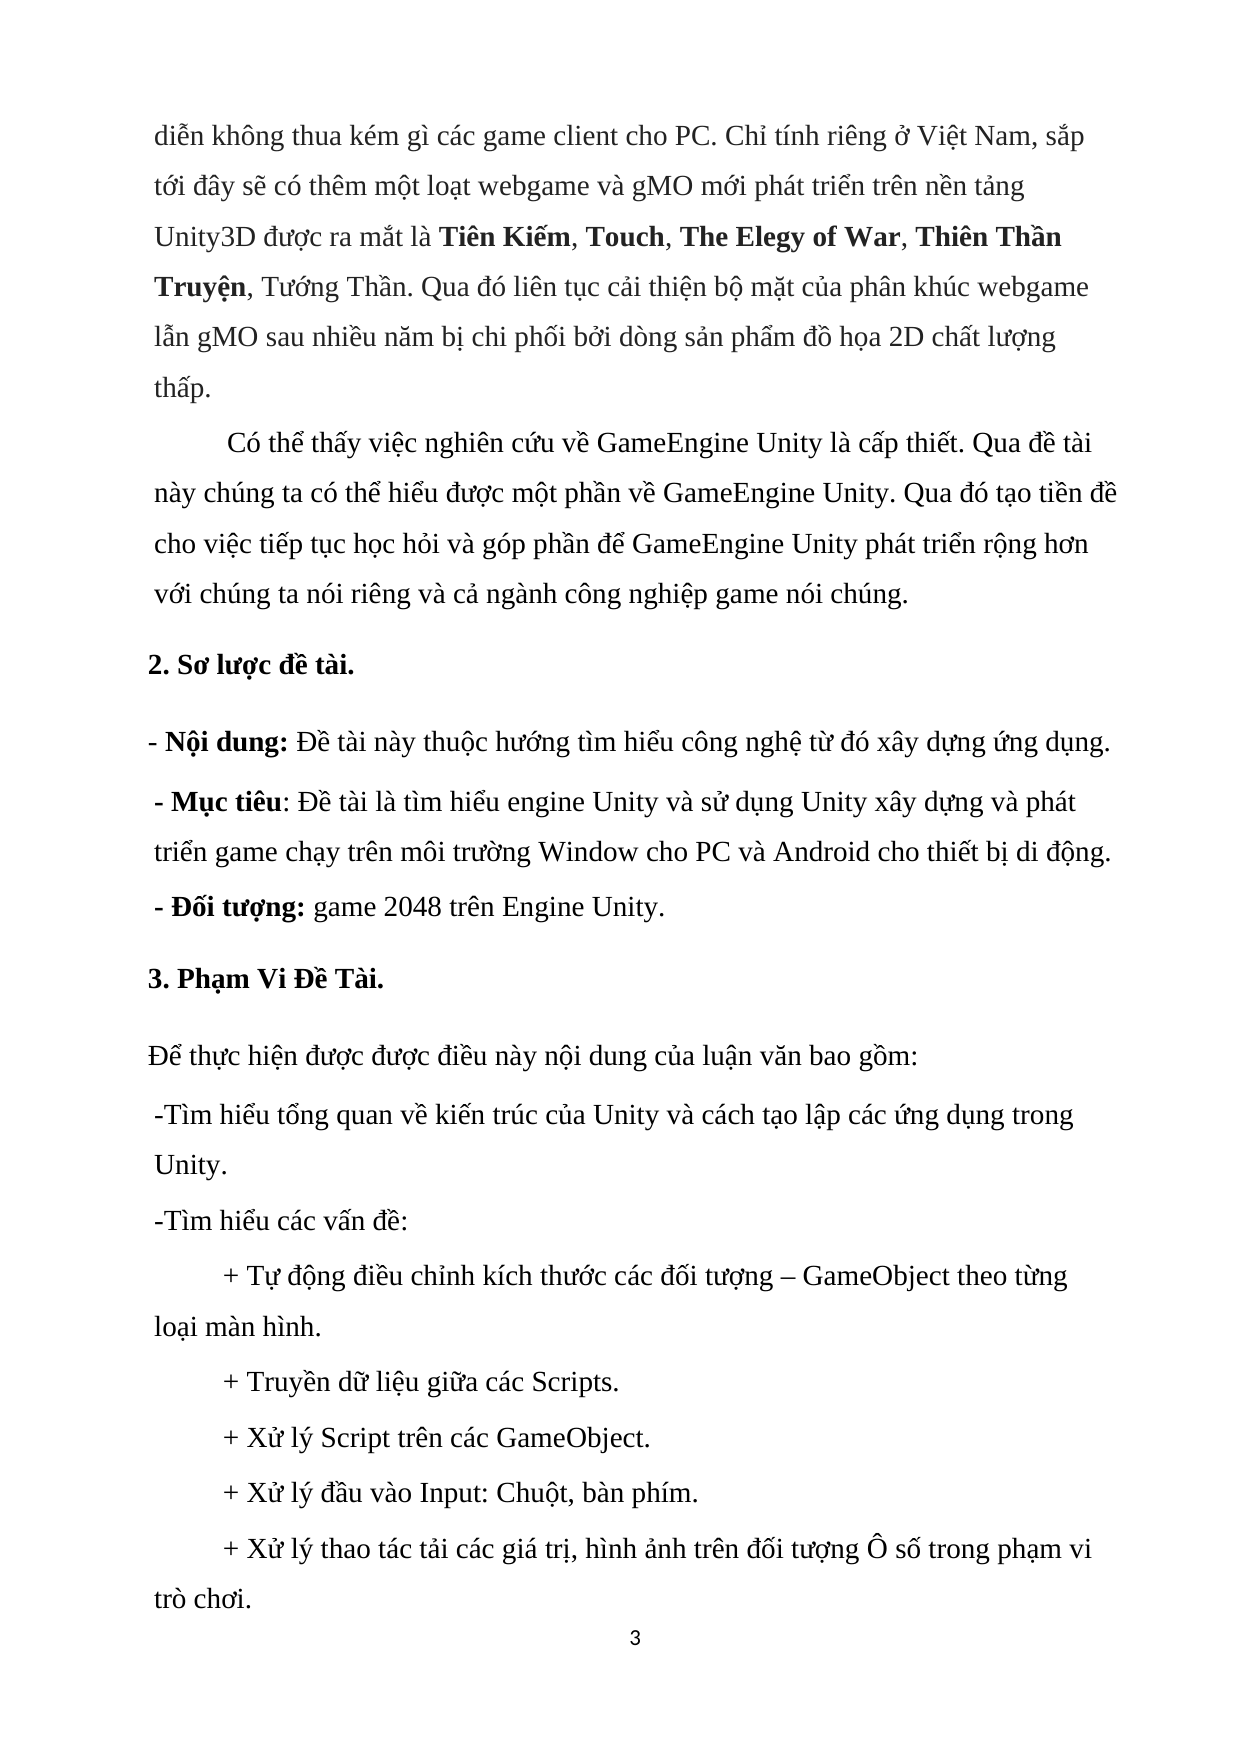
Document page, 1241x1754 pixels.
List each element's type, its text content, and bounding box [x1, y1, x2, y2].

text -Tìm hiểu các vấn đề: [154, 1203, 1118, 1237]
text - Nội dung: Đề tài này thuộc hướng tìm hiểu công nghệ từ đó xây dựng ứng dụng. [148, 686, 1122, 758]
text Có thể thấy việc nghiên cứu về GameEngine Unity là cấp thiết. Qua đề tài này chúng ta có thể hiểu được một phần về GameEngine Unity. Qua đó tạo tiền đề cho việc tiếp tục học hỏi và góp phần để GameEngine Unity phát triển rộng hơn với chúng ta nói riêng và cả ngành công nghiệp game nói chúng. [154, 425, 1118, 610]
text + Tự động điều chỉnh kích thước các đối tượng – GameObject theo từng loại màn hình. [154, 1258, 1118, 1342]
text - Đối tượng: game 2048 trên Engine Unity. [154, 889, 1118, 923]
text -Tìm hiểu tổng quan về kiến trúc của Unity và cách tạo lập các ứng dụng trong Unity. [154, 1097, 1118, 1181]
text + Xử lý Script trên các GameObject. [154, 1420, 1118, 1453]
text - Mục tiêu: Đề tài là tìm hiểu engine Unity và sử dụng Unity xây dựng và phát triển game chạy trên môi trường Window cho PC và Android cho thiết bị di động. [154, 784, 1118, 868]
text + Xử lý thao tác tải các giá trị, hình ảnh trên đối tượng Ô số trong phạm vi trò chơi. [154, 1531, 1118, 1615]
subtitle 2. Sơ lược đề tài. [148, 647, 1122, 681]
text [154, 118, 1118, 403]
text + Truyền dữ liệu giữa các Scripts. [154, 1364, 1118, 1398]
text + Xử lý đầu vào Input: Chuột, bàn phím. [154, 1475, 1118, 1509]
text Để thực hiện được được điều này nội dung của luận văn bao gồm: [148, 999, 1122, 1071]
subtitle 3. Phạm Vi Đề Tài. [148, 961, 1122, 994]
